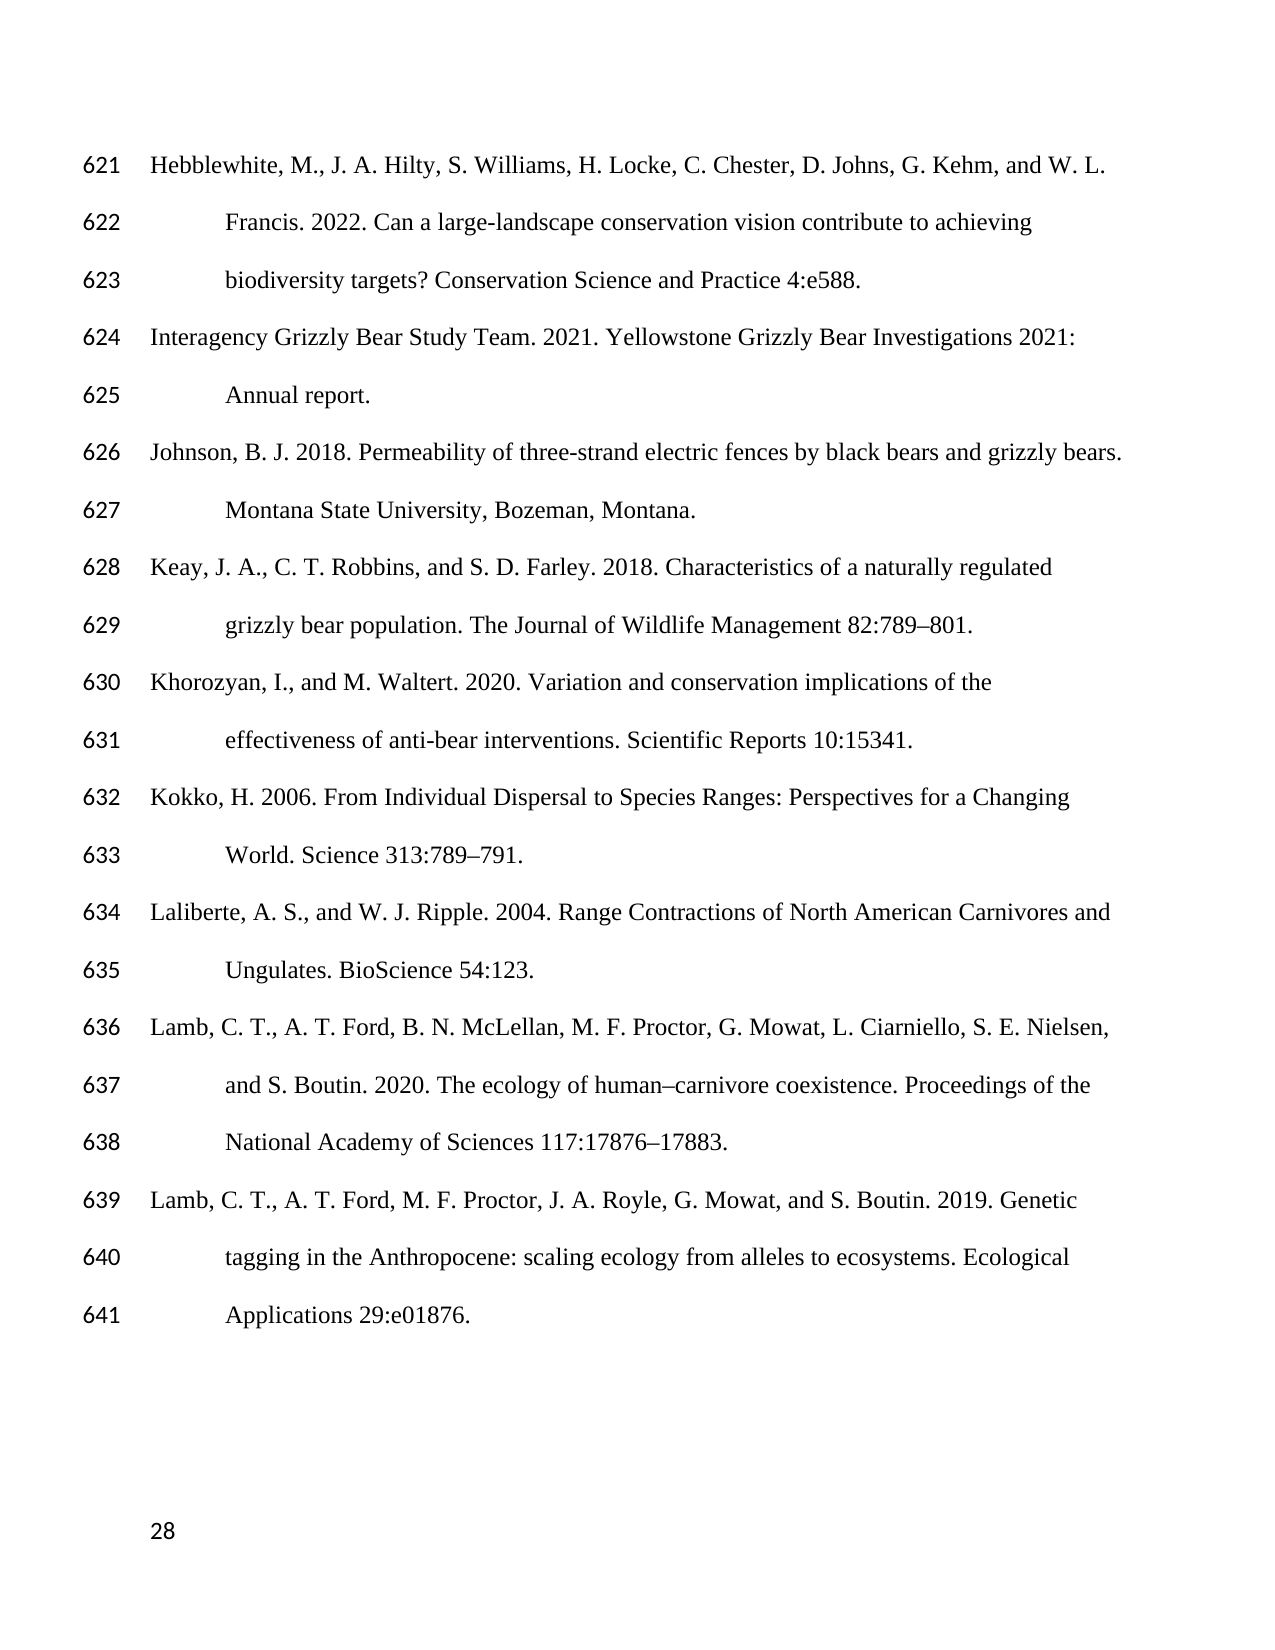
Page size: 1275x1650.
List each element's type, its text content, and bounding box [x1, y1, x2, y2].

text Lamb, C. T., A. T. Ford, B. N. McLellan, M. F. Proctor, G. Mowat, L. Ciarniello, S. E. Nielsen, and S. Boutin. 2020. The ecology of human–carnivore coexistence. Proceedings of the National Academy of Sciences 117:17876–17883. [150, 1012, 1125, 1156]
text Laliberte, A. S., and W. J. Ripple. 2004. Range Contractions of North American Carnivores and Ungulates. BioScience 54:123. [150, 897, 1125, 984]
text Lamb, C. T., A. T. Ford, M. F. Proctor, J. A. Royle, G. Mowat, and S. Boutin. 2019. Genetic tagging in the Anthropocene: scaling ecology from alleles to ecosystems. Ecological Applications 29:e01876. [150, 1185, 1125, 1329]
text Interagency Grizzly Bear Study Team. 2021. Yellowstone Grizzly Bear Investigations 2021: Annual report. [150, 322, 1125, 409]
text Hebblewhite, M., J. A. Hilty, S. Williams, H. Locke, C. Chester, D. Johns, G. Kehm, and W. L. Francis. 2022. Can a large-landscape conservation vision contribute to achieving biodiversity targets? Conservation Science and Practice 4:e588. [150, 150, 1125, 294]
text Kokko, H. 2006. From Individual Dispersal to Species Ranges: Perspectives for a Changing World. Science 313:789–791. [150, 782, 1125, 869]
text Keay, J. A., C. T. Robbins, and S. D. Farley. 2018. Characteristics of a naturally regulated grizzly bear population. The Journal of Wildlife Management 82:789–801. [150, 552, 1125, 639]
text Khorozyan, I., and M. Waltert. 2020. Variation and conservation implications of the effectiveness of anti-bear interventions. Scientific Reports 10:15341. [150, 667, 1125, 754]
text Johnson, B. J. 2018. Permeability of three-strand electric fences by black bears and grizzly bears. Montana State University, Bozeman, Montana. [150, 437, 1125, 524]
